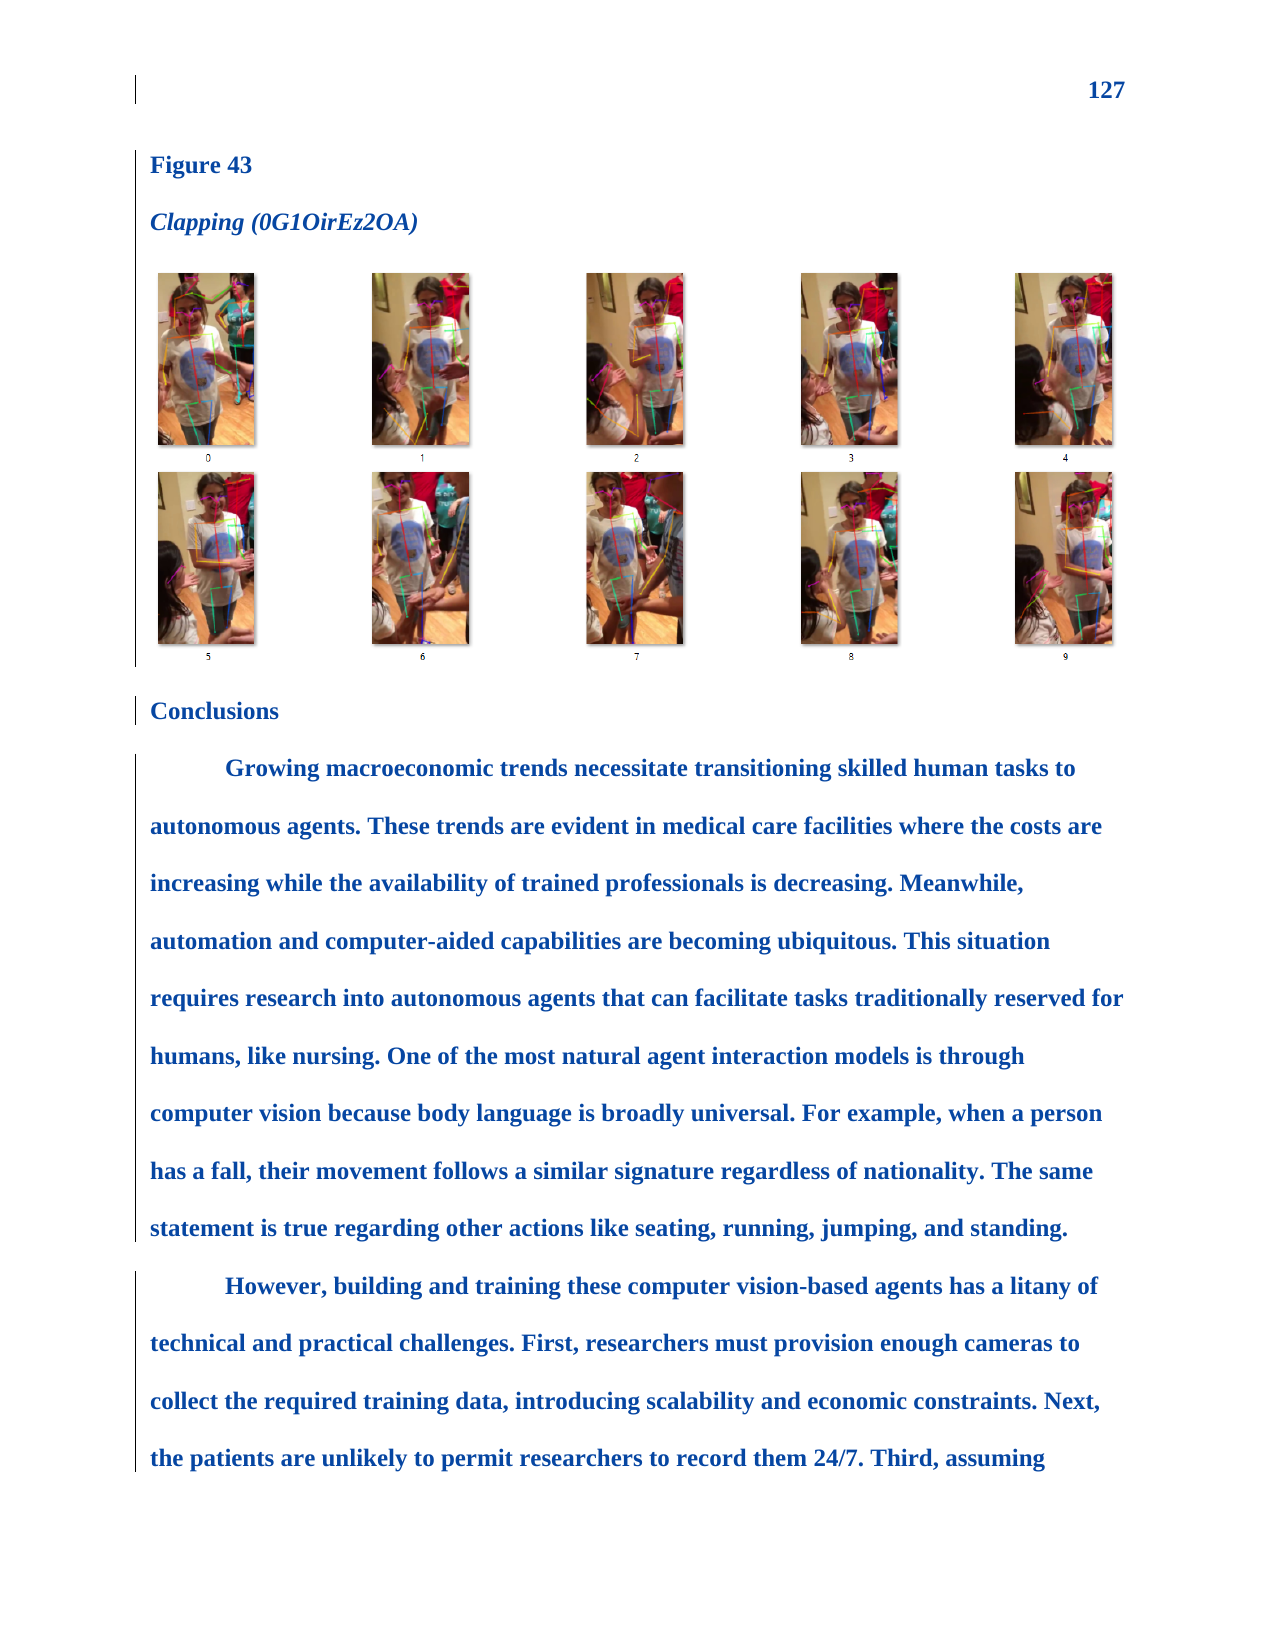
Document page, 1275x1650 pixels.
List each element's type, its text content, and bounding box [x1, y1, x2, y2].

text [150, 1271, 1125, 1472]
text Growing macroeconomic trends necessitate transitioning skilled human tasks to autonomous agents. These trends are evident in medical care facilities where the costs are increasing while the availability of trained professionals is decreasing. Meanwhile, automation and computer-aided capabilities are becoming ubiquitous. This situation requires research into autonomous agents that can facilitate tasks traditionally reserved for humans, like nursing. One of the most natural agent interaction models is through computer vision because body language is broadly universal. For example, when a person has a fall, their movement follows a similar signature regardless of nationality. The same statement is true regarding other actions like seating, running, jumping, and standing. [150, 753, 1125, 1242]
subtitle Conclusions [150, 696, 1125, 725]
picture [150, 265, 1125, 668]
